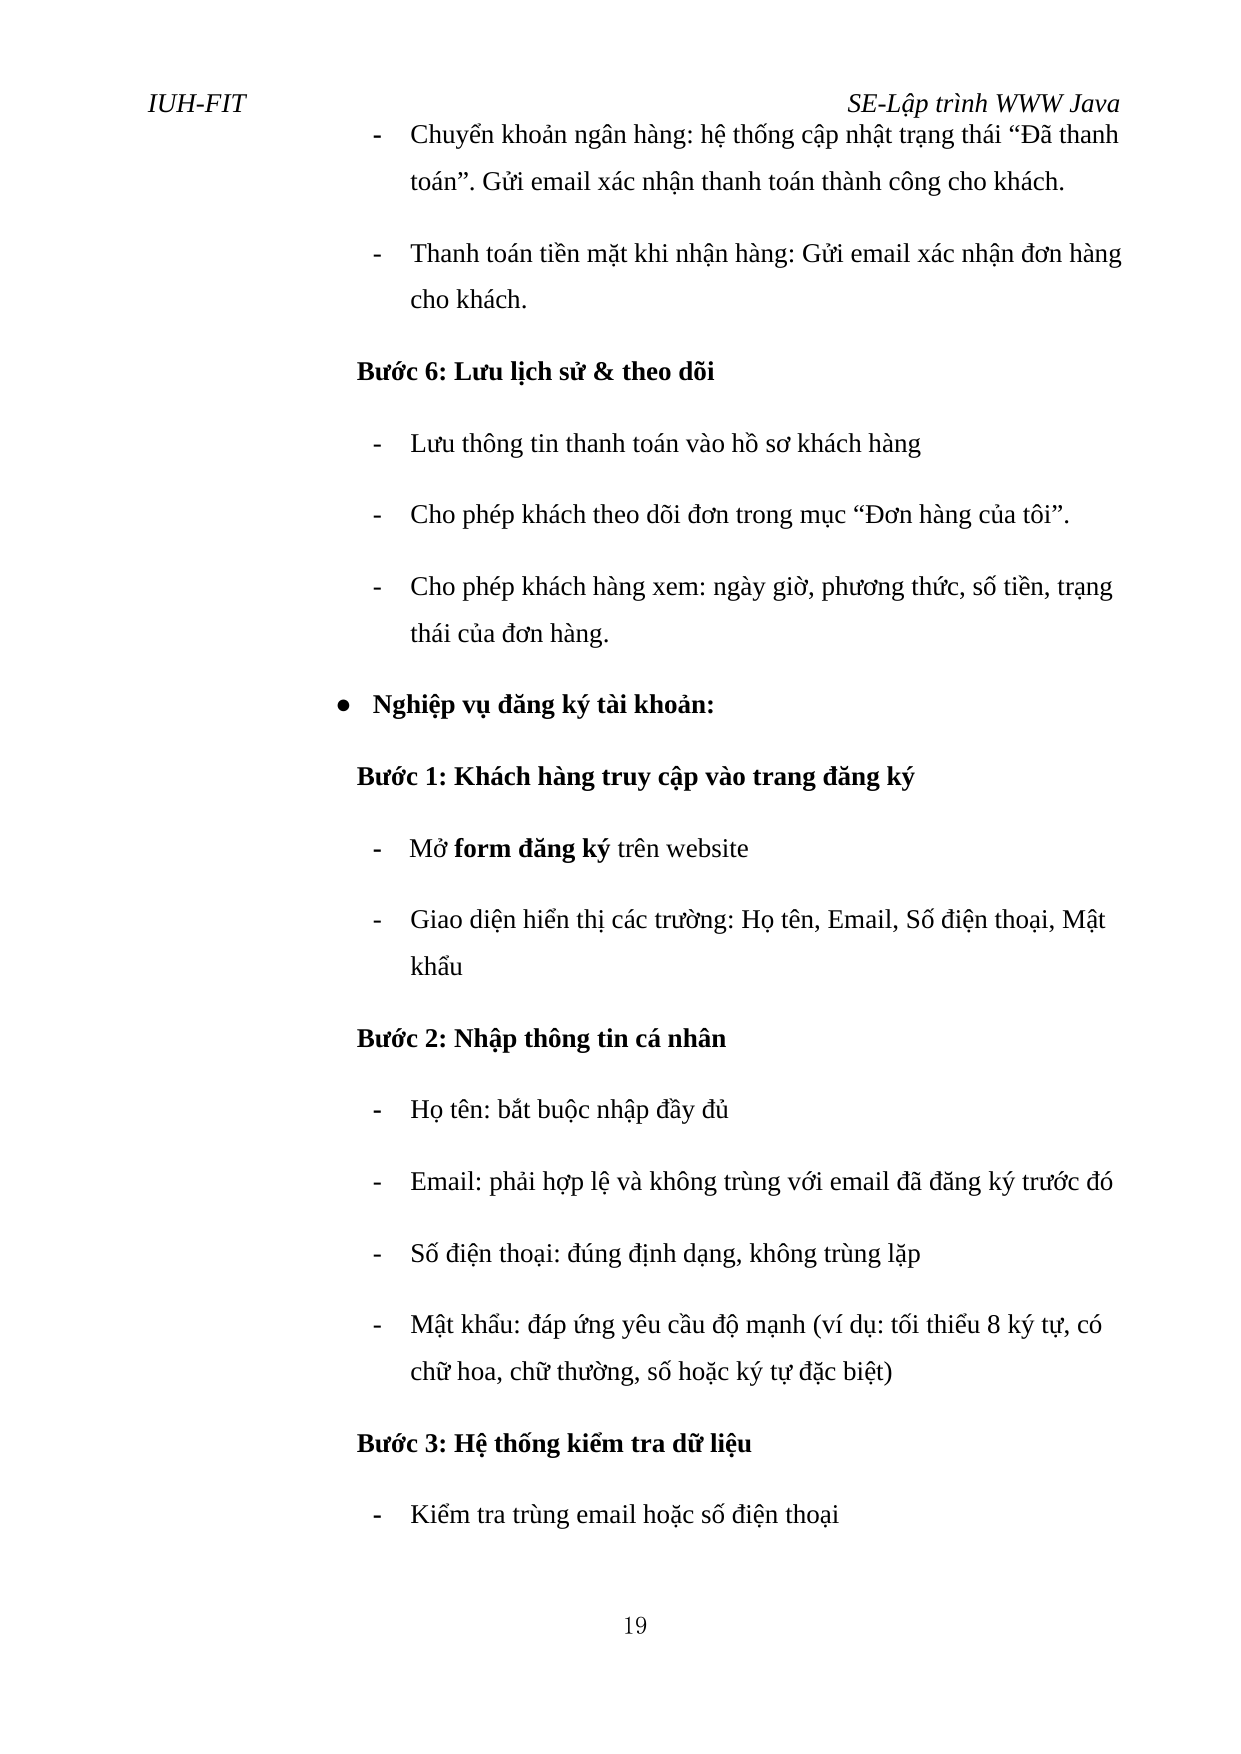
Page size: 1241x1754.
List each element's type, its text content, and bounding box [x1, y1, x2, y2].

text - Kiểm tra trùng email hoặc số điện thoại [373, 1499, 1122, 1530]
text - Giao diện hiển thị các trường: Họ tên, Email, Số điện thoại, Mật khẩu [373, 904, 1122, 981]
text Bước 1: Khách hàng truy cập vào trang đăng ký [298, 760, 1122, 791]
text - Số điện thoại: đúng định dạng, không trùng lặp [373, 1237, 1122, 1268]
text Bước 6: Lưu lịch sử & theo dõi [298, 355, 1122, 386]
text Bước 2: Nhập thông tin cá nhân [298, 1022, 1122, 1053]
text - Mở form đăng ký trên website [373, 832, 1122, 863]
text - Lưu thông tin thanh toán vào hồ sơ khách hàng [373, 427, 1122, 458]
text - Họ tên: bắt buộc nhập đầy đủ [373, 1094, 1122, 1125]
text - Cho phép khách theo dõi đơn trong mục “Đơn hàng của tôi”. [373, 499, 1122, 530]
text - Chuyển khoản ngân hàng: hệ thống cập nhật trạng thái “Đã thanh toán”. Gửi email xác nhận thanh toán thành công cho khách. [373, 119, 1122, 196]
list Nghiệp vụ đăng ký tài khoản: [335, 689, 1122, 720]
text - Thanh toán tiền mặt khi nhận hàng: Gửi email xác nhận đơn hàng cho khách. [373, 237, 1122, 315]
text Bước 3: Hệ thống kiểm tra dữ liệu [298, 1427, 1122, 1458]
text - Cho phép khách hàng xem: ngày giờ, phương thức, số tiền, trạng thái của đơn hàng. [373, 570, 1122, 648]
text - Email: phải hợp lệ và không trùng với email đã đăng ký trước đó [373, 1165, 1122, 1196]
text - Mật khẩu: đáp ứng yêu cầu độ mạnh (ví dụ: tối thiểu 8 ký tự, có chữ hoa, chữ thường, số hoặc ký tự đặc biệt) [373, 1309, 1122, 1386]
